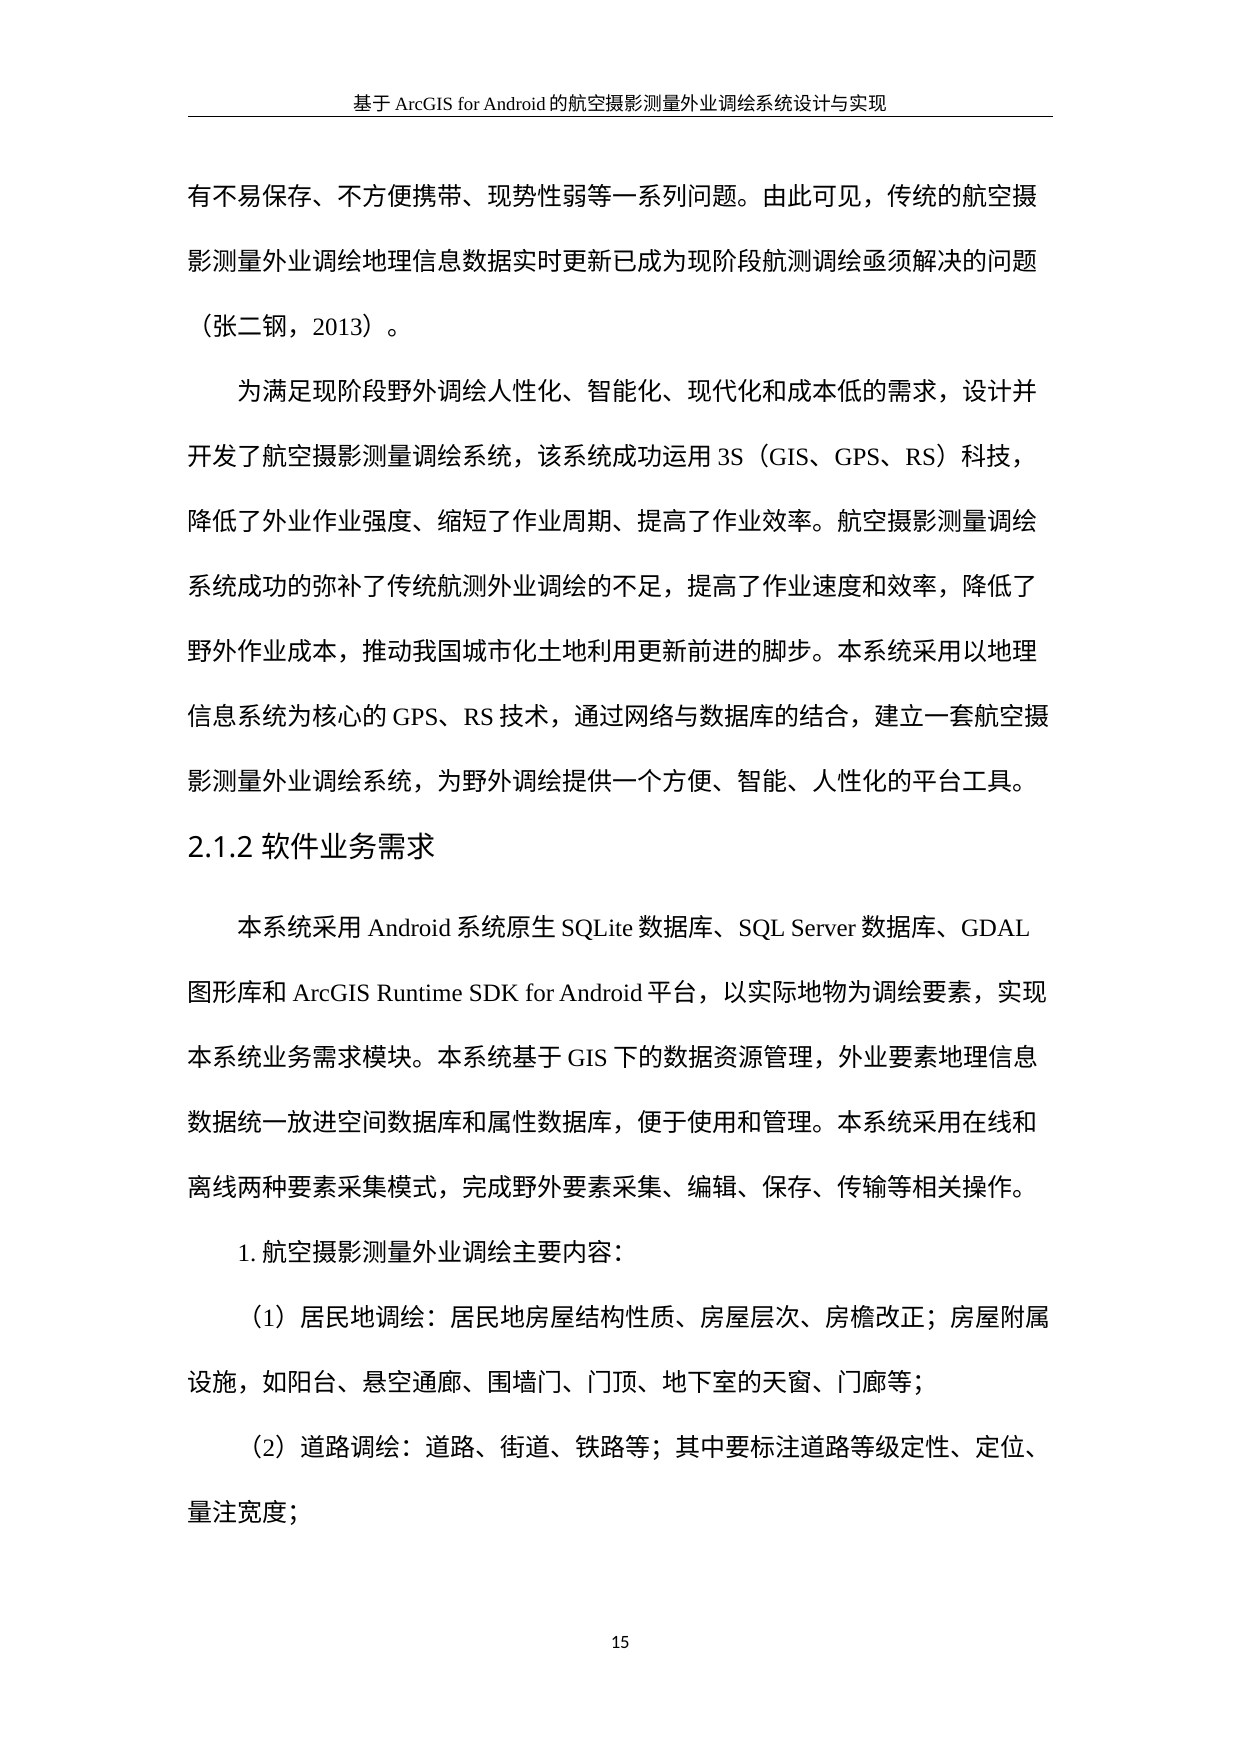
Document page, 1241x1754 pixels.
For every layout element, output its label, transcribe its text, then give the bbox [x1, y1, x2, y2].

text （2）道路调绘：道路、街道、铁路等；其中要标注道路等级定性、定位、量注宽度； [187, 1413, 1053, 1543]
text 为满足现阶段野外调绘人性化、智能化、现代化和成本低的需求，设计并开发了航空摄影测量调绘系统，该系统成功运用3S（GIS、GPS、RS）科技，降低了外业作业强度、缩短了作业周期、提高了作业效率。航空摄影测量调绘系统成功的弥补了传统航测外业调绘的不足，提高了作业速度和效率，降低了野外作业成本，推动我国城市化土地利用更新前进的脚步。本系统采用以地理信息系统为核心的GPS、RS技术，通过网络与数据库的结合，建立一套航空摄影测量外业调绘系统，为野外调绘提供一个方便、智能、人性化的平台工具。 [187, 357, 1053, 812]
subtitle 2.1.2 软件业务需求 [187, 812, 1053, 877]
text （1）居民地调绘：居民地房屋结构性质、房屋层次、房檐改正；房屋附属设施，如阳台、悬空通廊、围墙门、门顶、地下室的天窗、门廊等； [187, 1283, 1053, 1413]
text 本系统采用Android系统原生SQLite数据库、SQL Server数据库、GDAL图形库和ArcGIS Runtime SDK for Android平台，以实际地物为调绘要素，实现本系统业务需求模块。本系统基于GIS下的数据资源管理，外业要素地理信息数据统一放进空间数据库和属性数据库，便于使用和管理。本系统采用在线和离线两种要素采集模式，完成野外要素采集、编辑、保存、传输等相关操作。 [187, 893, 1053, 1218]
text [187, 162, 1053, 357]
text 1. 航空摄影测量外业调绘主要内容： [187, 1218, 1053, 1283]
